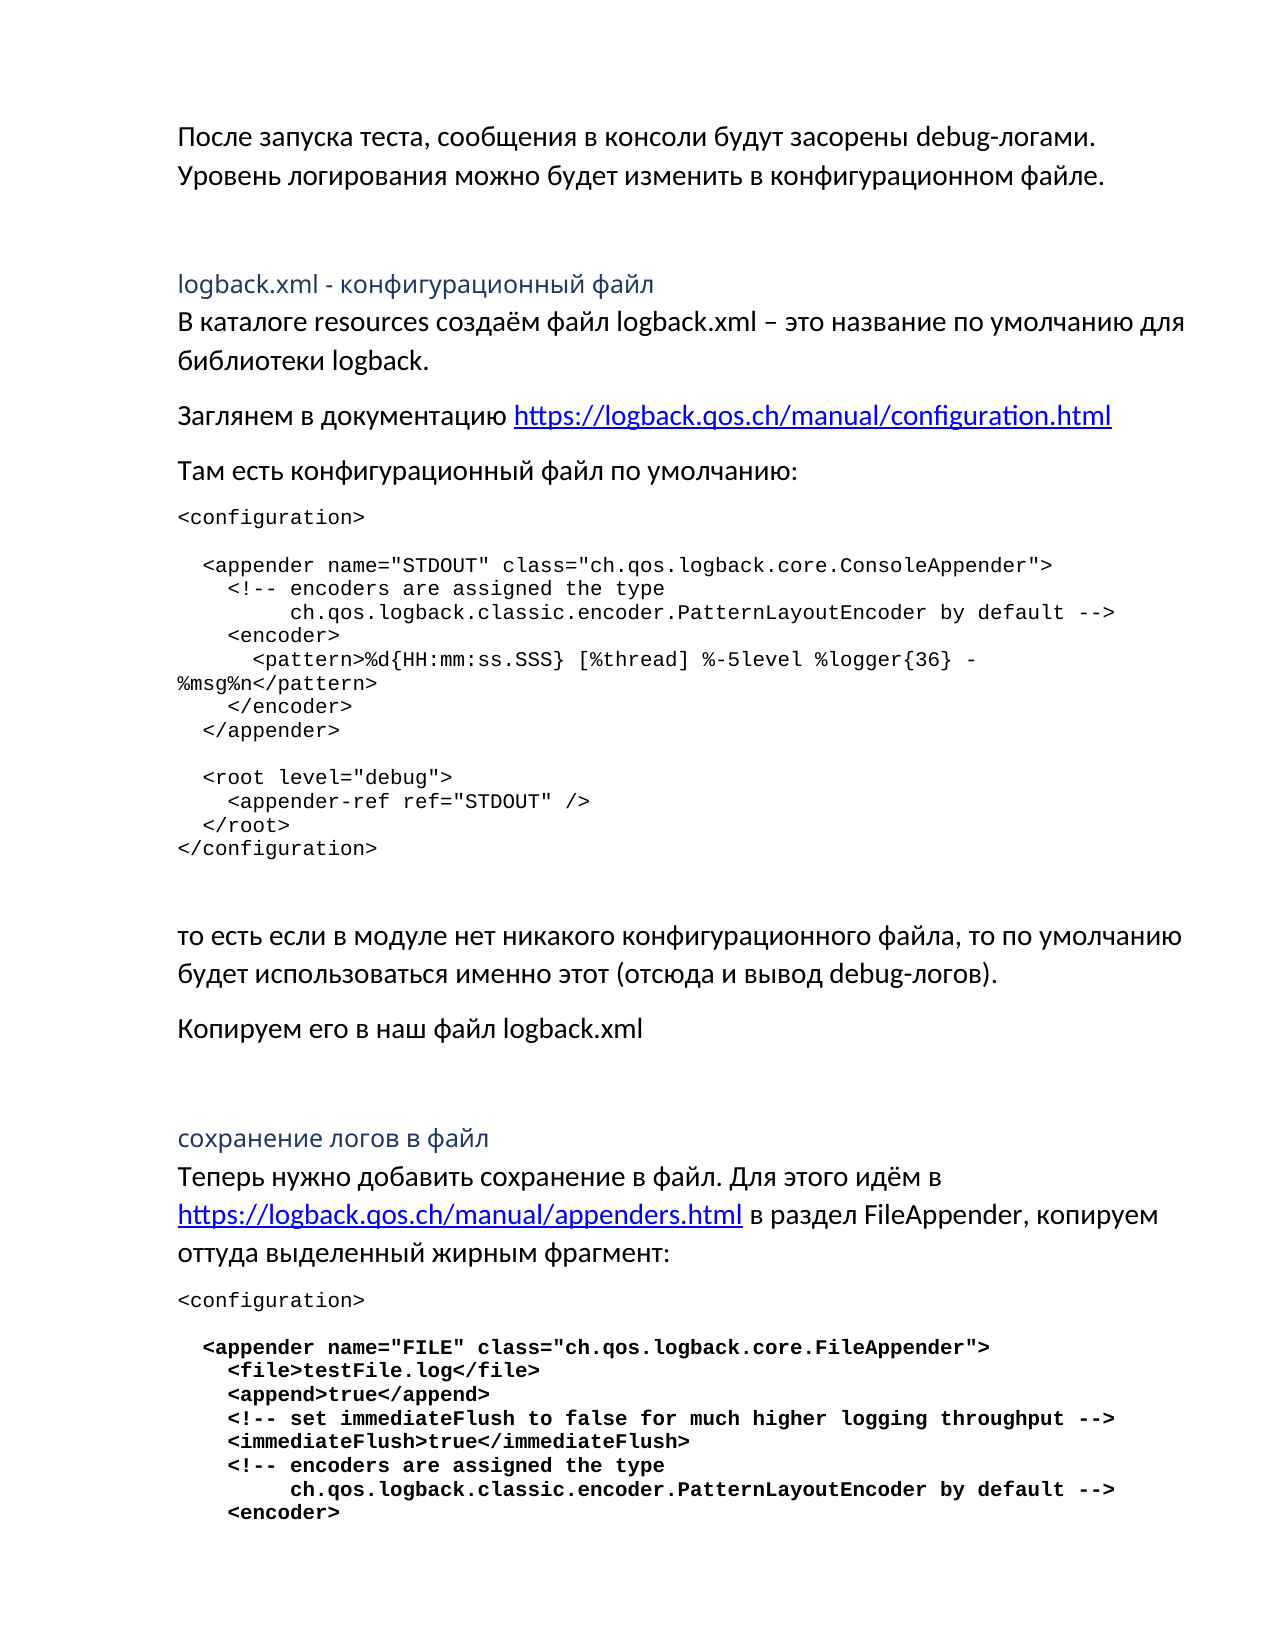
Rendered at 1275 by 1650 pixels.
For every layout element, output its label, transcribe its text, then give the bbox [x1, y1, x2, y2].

text Там есть конфигурационный файл по умолчанию: [177, 452, 1186, 488]
text Теперь нужно добавить сохранение в файл. Для этого идём в https://logback.qos.ch/manual/appenders.html в раздел FileAppender, копируем оттуда выделенный жирным фрагмент: [177, 1158, 1186, 1270]
text то есть если в модуле нет никакого конфигурационного файла, то по умолчанию будет использоваться именно этот (отсюда и вывод debug-логов). [177, 917, 1186, 991]
subtitle logback.xml - конфигурационный файл [177, 267, 1186, 301]
text После запуска теста, сообщения в консоли будут засорены debug-логами. Уровень логирования можно будет изменить в конфигурационном файле. [177, 118, 1186, 192]
text <configuration> <appender name="STDOUT" class="ch.qos.logback.core.ConsoleAppender"> <!-- encoders are assigned the type ch.qos.logback.classic.encoder.PatternLayoutEncoder by default --> <encoder> <pattern>%d{HH:mm:ss.SSS} [%thread] %-5level %logger{36} - %msg%n</pattern> </encoder> </appender> <root level="debug"> <appender-ref ref="STDOUT" /> </root> </configuration> [177, 507, 1186, 862]
text В каталоге resources создаём файл logback.xml – это название по умолчанию для библиотеки logback. [177, 303, 1186, 378]
text Заглянем в документацию https://logback.qos.ch/manual/configuration.html [177, 397, 1186, 433]
subtitle сохранение логов в файл [177, 1121, 1186, 1155]
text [177, 1289, 1186, 1526]
text Копируем его в наш файл logback.xml [177, 1011, 1186, 1046]
